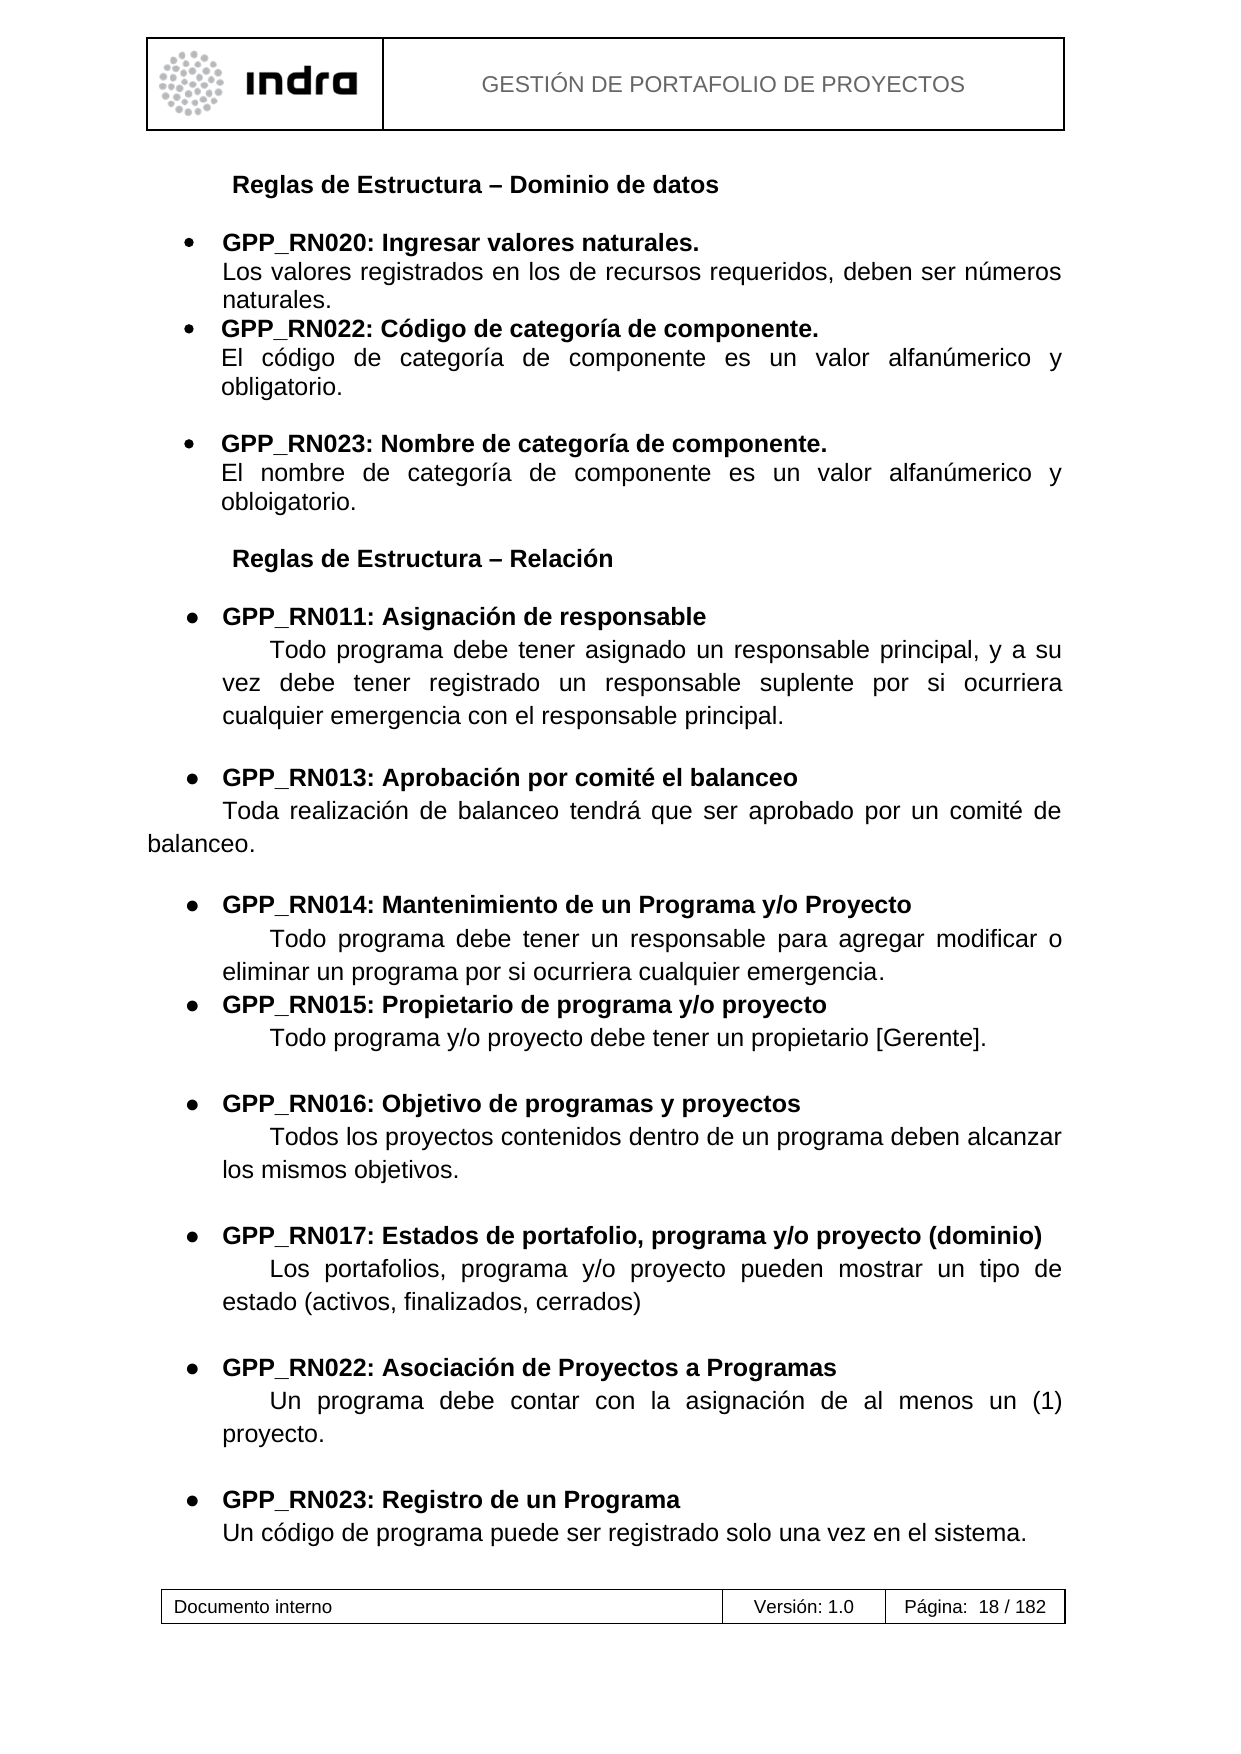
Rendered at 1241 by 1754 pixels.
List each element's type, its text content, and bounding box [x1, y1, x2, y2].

text Todo programa debe tener un responsable para agregar modificar o eliminar un programa por si ocurriera cualquier emergencia. [222, 923, 1064, 985]
text Todo programa debe tener asignado un responsable principal, y a su vez debe tener registrado un responsable suplente por si ocurriera cualquier emergencia con el responsable principal. [222, 635, 1064, 730]
list GPP_RN022: Código de categoría de componente. El código de categoría de componente es un valor alfanúmerico y obligatorio. [184, 314, 1064, 401]
text Un programa debe contar con la asignación de al menos un (1) proyecto. [222, 1386, 1064, 1448]
list GPP_RN023: Nombre de categoría de componente. El nombre de categoría de componente es un valor alfanúmerico y obloigatorio. [184, 429, 1064, 516]
text Reglas de Estructura – Relación [184, 544, 1064, 573]
picture [157, 49, 361, 119]
list GPP_RN023: Registro de un Programa [184, 1485, 1064, 1514]
list GPP_RN022: Asociación de Proyectos a Programas [184, 1353, 1064, 1382]
text Toda realización de balanceo tendrá que ser aprobado por un comité de balanceo. [147, 796, 1064, 857]
list GPP_RN017: Estados de portafolio, programa y/o proyecto (dominio) [184, 1221, 1064, 1249]
list GPP_RN014: Mantenimiento de un Programa y/o Proyecto [184, 891, 1064, 919]
text Un código de programa puede ser registrado solo una vez en el sistema. [147, 1518, 1064, 1547]
list GPP_RN011: Asignación de responsable [184, 602, 1064, 631]
text Los portafolios, programa y/o proyecto pueden mostrar un tipo de estado (activos, finalizados, cerrados) [222, 1254, 1064, 1316]
list GPP_RN015: Propietario de programa y/o proyecto [184, 989, 1064, 1018]
list GPP_RN016: Objetivo de programas y proyectos [184, 1089, 1064, 1117]
text Reglas de Estructura – Dominio de datos [184, 170, 1064, 199]
text Todos los proyectos contenidos dentro de un programa deben alcanzar los mismos objetivos. [222, 1122, 1064, 1183]
list GPP_RN020: Ingresar valores naturales. Los valores registrados en los de recursos requeridos, deben ser números naturales. [184, 228, 1064, 314]
text Todo programa y/o proyecto debe tener un propietario [Gerente]. [222, 1023, 1064, 1051]
list GPP_RN013: Aprobación por comité el balanceo [184, 763, 1064, 791]
